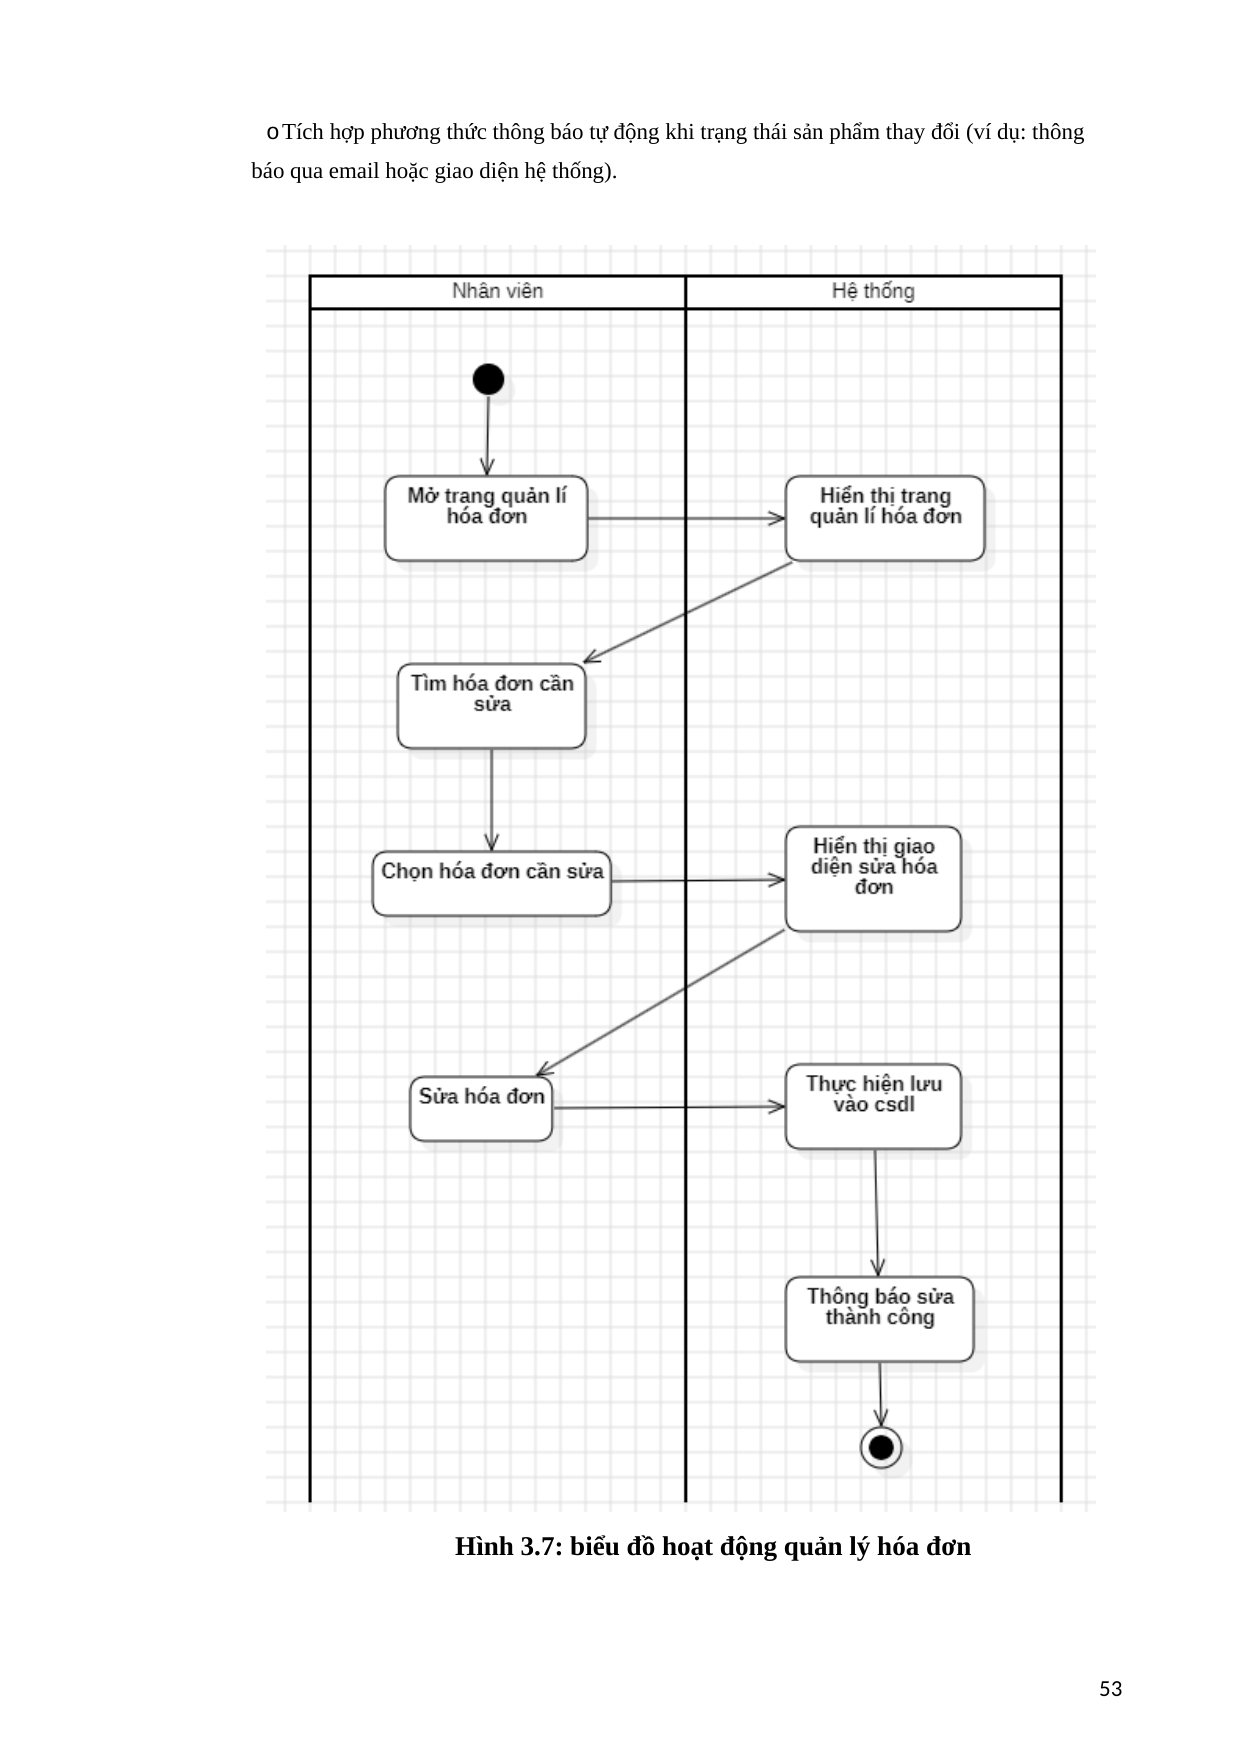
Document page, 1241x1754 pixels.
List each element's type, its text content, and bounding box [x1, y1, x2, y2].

list Tích hợp phương thức thông báo tự động khi trạng thái sản phẩm thay đổi (ví dụ: thông báo qua email hoặc giao diện hệ thống). [251, 118, 1122, 183]
picture [265, 245, 1096, 1512]
text Hình 3.7: biểu đồ hoạt động quản lý hóa đơn [251, 1530, 1122, 1561]
